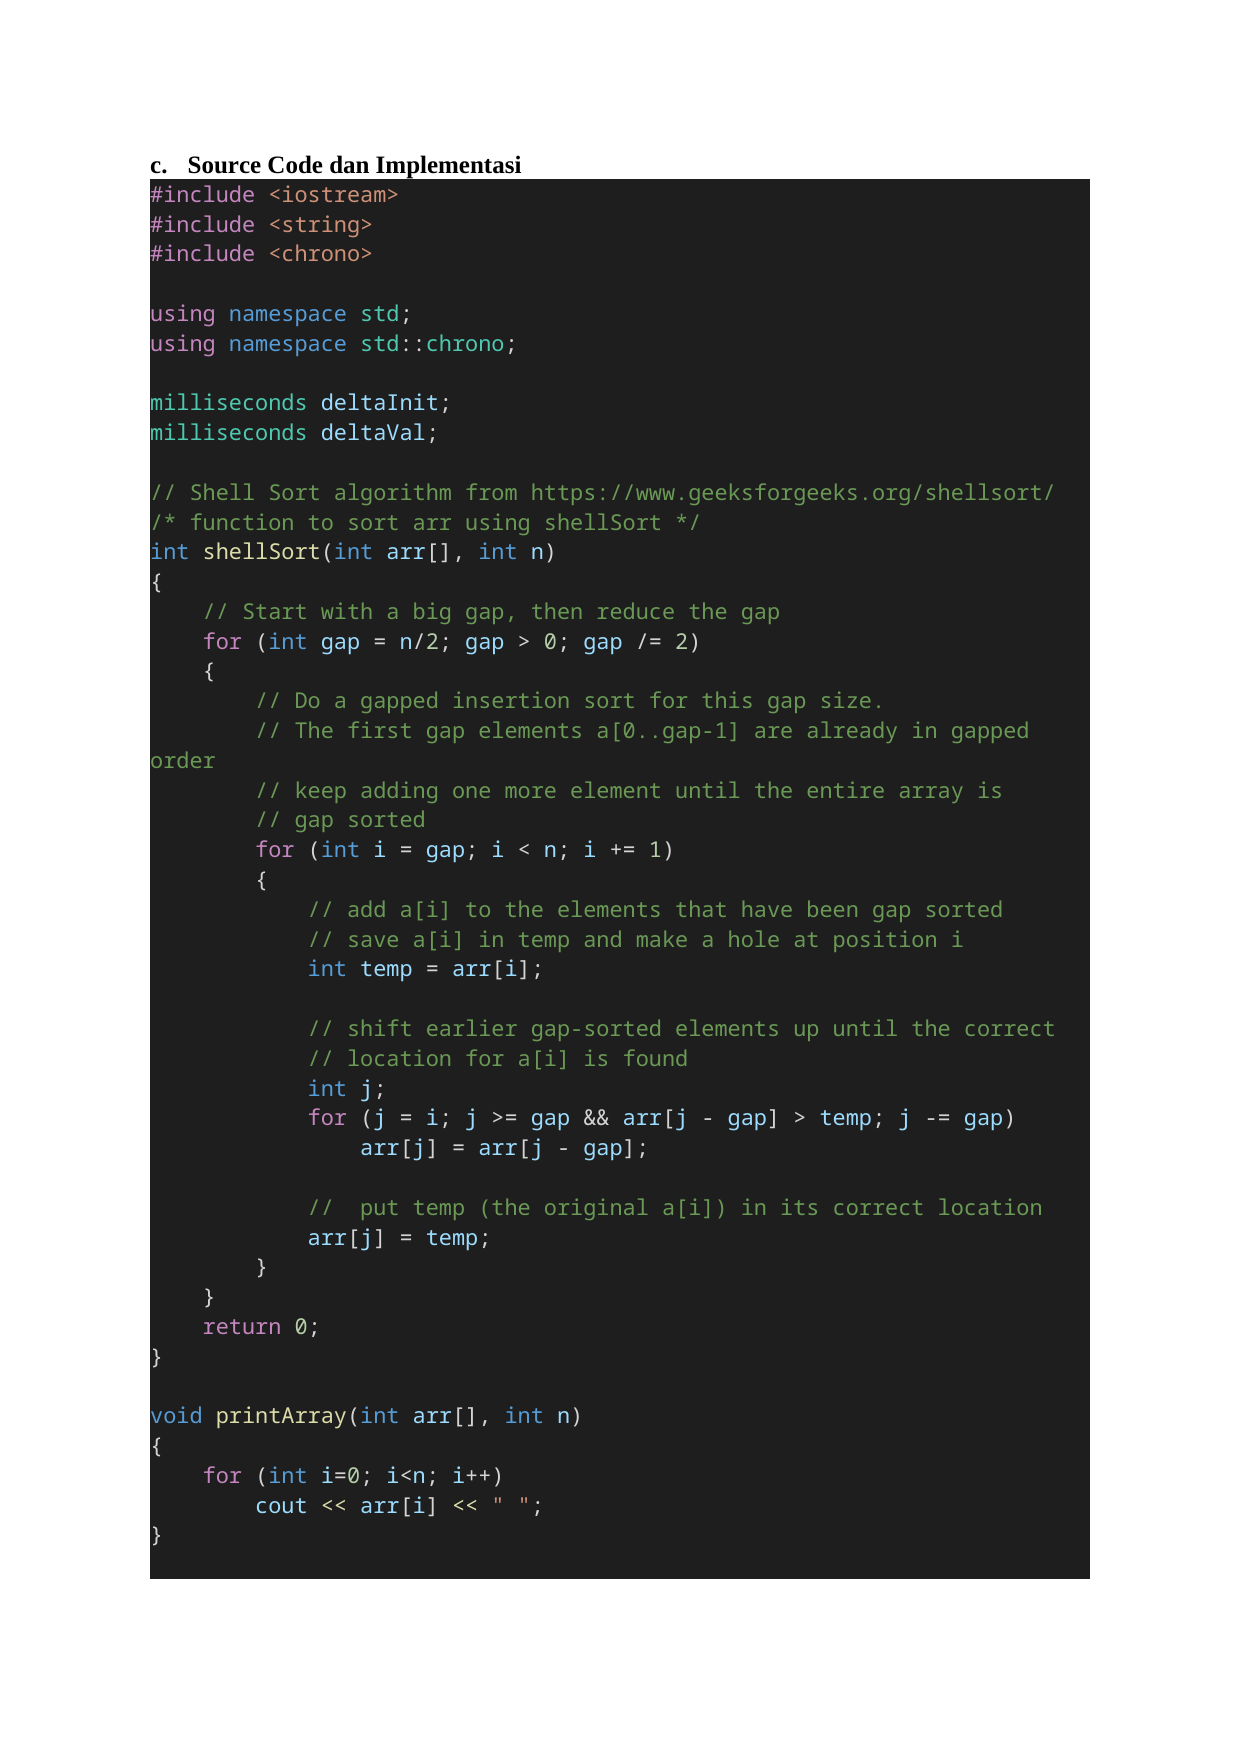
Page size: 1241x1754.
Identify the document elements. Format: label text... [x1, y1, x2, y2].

text { [150, 566, 1090, 596]
text #include <iostream> [150, 179, 1090, 208]
text milliseconds deltaInit; [150, 387, 1090, 417]
text for (int i=0; i<n; i++) [150, 1460, 1090, 1489]
text { [150, 864, 1090, 894]
text // Do a gapped insertion sort for this gap size. [150, 685, 1090, 715]
text { [150, 655, 1090, 685]
text // The first gap elements a[0..gap-1] are already in gapped order [150, 715, 1090, 774]
text int j; [150, 1072, 1090, 1102]
text for (int i = gap; i < n; i += 1) [150, 834, 1090, 864]
list Source Code dan Implementasi [150, 150, 1090, 179]
text } [150, 1281, 1090, 1311]
text int temp = arr[i]; [150, 953, 1090, 983]
text using namespace std::chrono; [150, 328, 1090, 357]
text // location for a[i] is found [150, 1043, 1090, 1072]
text using namespace std; [150, 298, 1090, 328]
text // Shell Sort algorithm from https://www.geeksforgeeks.org/shellsort/ [150, 477, 1090, 506]
text // gap sorted [150, 804, 1090, 834]
text arr[j] = arr[j - gap]; [150, 1132, 1090, 1162]
text void printArray(int arr[], int n) [150, 1400, 1090, 1430]
text /* function to sort arr using shellSort */ [150, 506, 1090, 536]
text } [150, 1341, 1090, 1370]
text } [150, 1251, 1090, 1281]
text // Start with a big gap, then reduce the gap [150, 596, 1090, 626]
text #include <chrono> [150, 238, 1090, 268]
text milliseconds deltaVal; [150, 417, 1090, 447]
text for (j = i; j >= gap && arr[j - gap] > temp; j -= gap) [150, 1102, 1090, 1132]
text // shift earlier gap-sorted elements up until the correct [150, 1013, 1090, 1043]
text arr[j] = temp; [150, 1221, 1090, 1251]
text #include <string> [150, 208, 1090, 238]
text for (int gap = n/2; gap > 0; gap /= 2) [150, 626, 1090, 655]
text cout << arr[i] << " "; [150, 1489, 1090, 1519]
text // save a[i] in temp and make a hole at position i [150, 923, 1090, 953]
text // add a[i] to the elements that have been gap sorted [150, 894, 1090, 923]
text return 0; [150, 1311, 1090, 1341]
text } [150, 1519, 1090, 1549]
text // put temp (the original a[i]) in its correct location [150, 1192, 1090, 1221]
text // keep adding one more element until the entire array is [150, 774, 1090, 804]
text { [150, 1430, 1090, 1460]
text int shellSort(int arr[], int n) [150, 536, 1090, 566]
